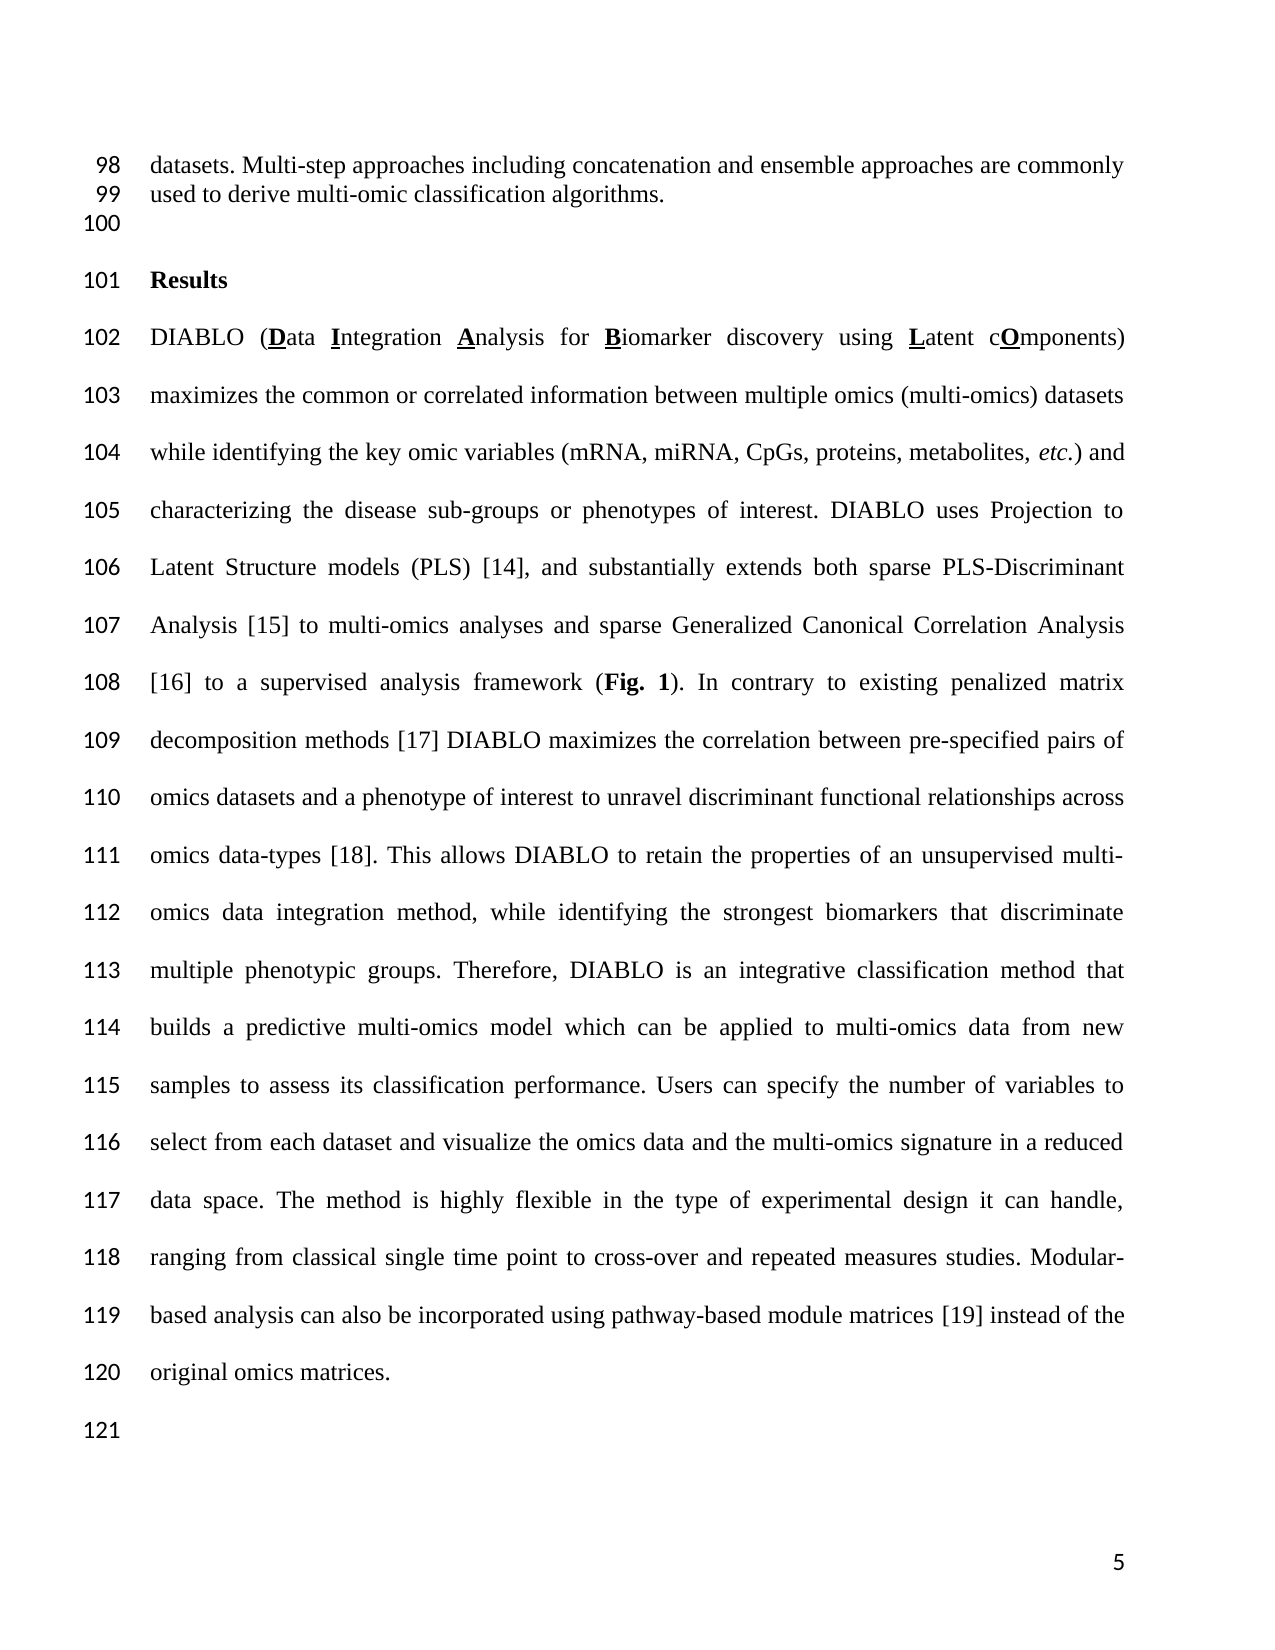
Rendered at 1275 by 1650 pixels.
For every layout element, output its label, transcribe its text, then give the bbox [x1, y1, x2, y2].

text DIABLO (Data Integration Analysis for Biomarker discovery using Latent cOmponents) maximizes the common or correlated information between multiple omics (multi-omics) datasets while identifying the key omic variables (mRNA, miRNA, CpGs, proteins, metabolites, etc.) and characterizing the disease sub-groups or phenotypes of interest. DIABLO uses Projection to Latent Structure models (PLS) [14], and substantially extends both sparse PLS-Discriminant Analysis [15] to multi-omics analyses and sparse Generalized Canonical Correlation Analysis [16] to a supervised analysis framework (Fig. 1). In contrary to existing penalized matrix decomposition methods [17] DIABLO maximizes the correlation between pre-specified pairs of omics datasets and a phenotype of interest to unravel discriminant functional relationships across omics data-types [18]. This allows DIABLO to retain the properties of an unsupervised multi-omics data integration method, while identifying the strongest biomarkers that discriminate multiple phenotypic groups. Therefore, DIABLO is an integrative classification method that builds a predictive multi-omics model which can be applied to multi-omics data from new samples to assess its classification performance. Users can specify the number of variables to select from each dataset and visualize the omics data and the multi-omics signature in a reduced data space. The method is highly flexible in the type of experimental design it can handle, ranging from classical single time point to cross-over and repeated measures studies. Modular-based analysis can also be incorporated using pathway-based module matrices [19] instead of the original omics matrices. [150, 322, 1125, 1386]
text Results [150, 265, 1125, 294]
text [150, 150, 1125, 207]
